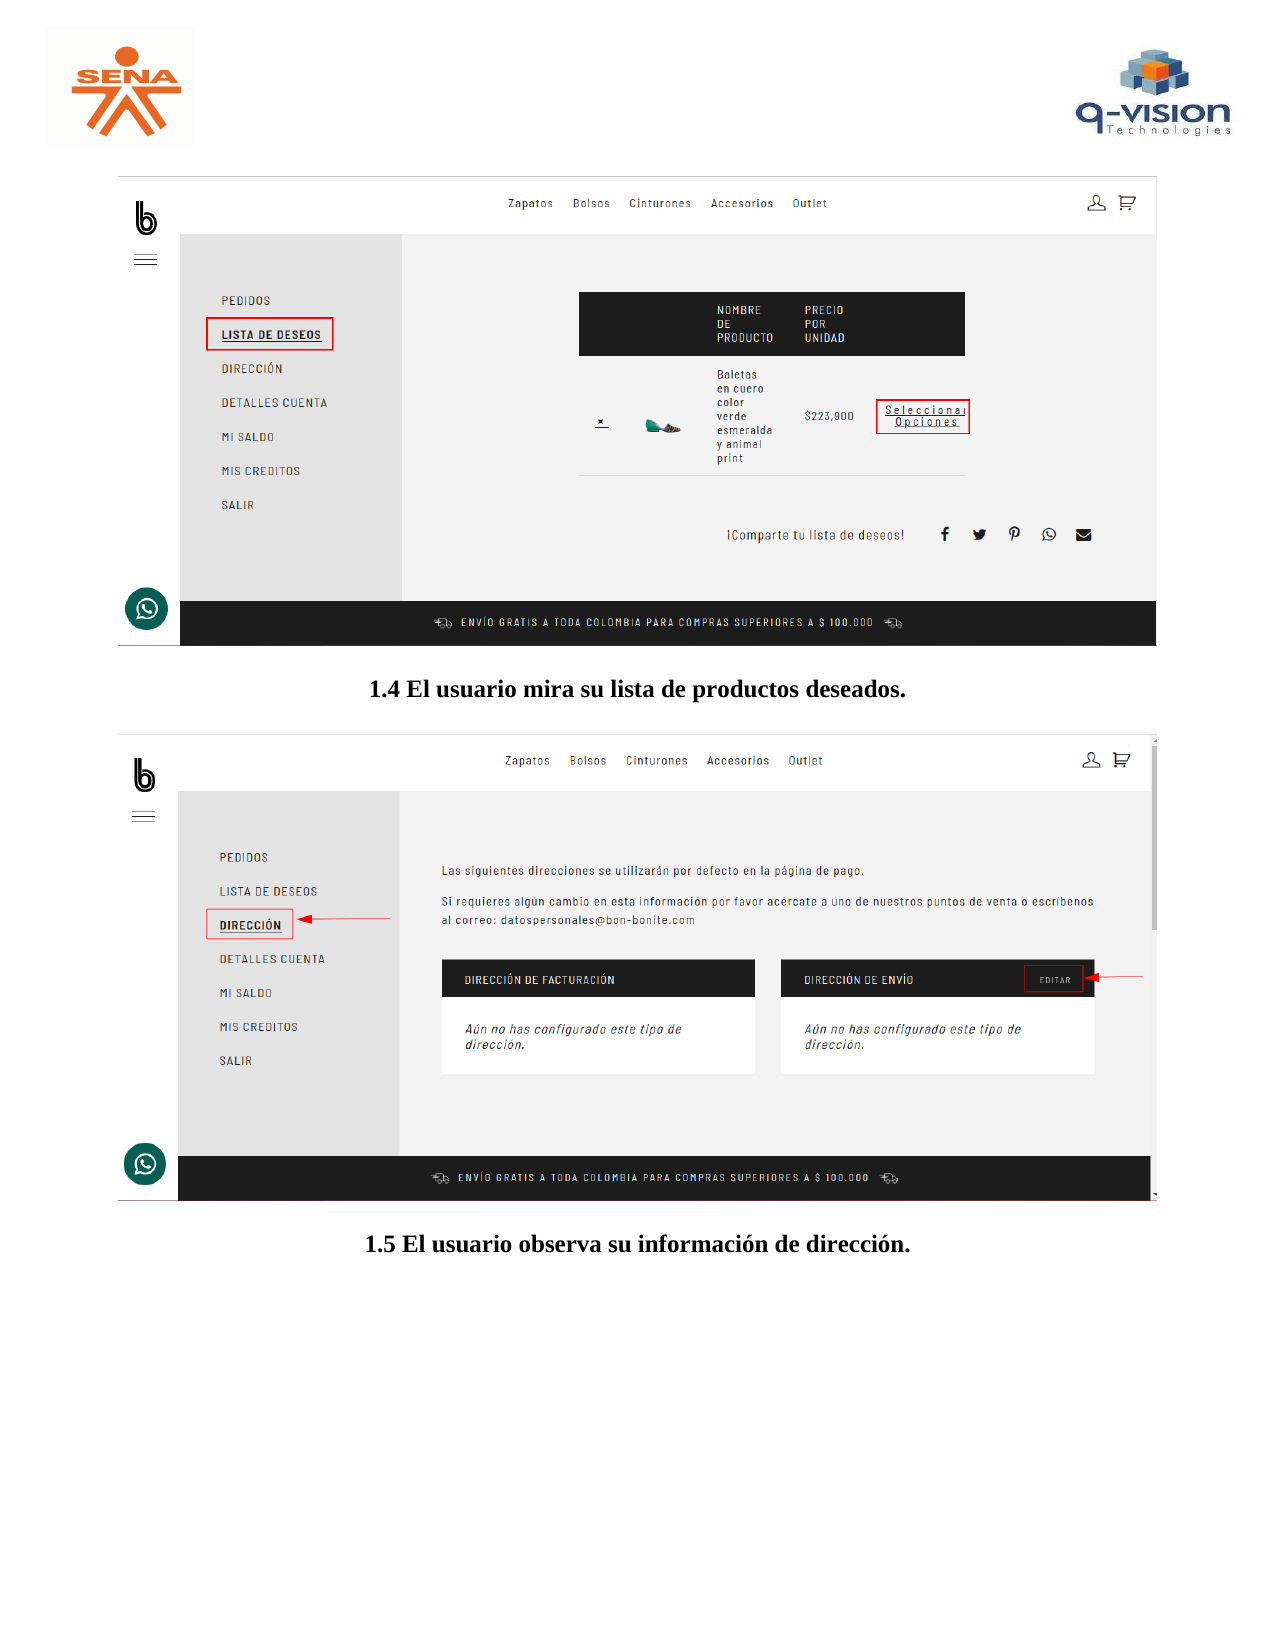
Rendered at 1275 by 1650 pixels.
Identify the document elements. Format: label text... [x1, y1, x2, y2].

picture [45, 27, 194, 145]
text 1.5 El usuario observa su información de dirección. [118, 1229, 1157, 1258]
picture [1063, 25, 1241, 147]
text 1.4 El usuario mira su lista de productos deseados. [118, 674, 1157, 703]
picture [118, 731, 1157, 1201]
picture [118, 176, 1157, 646]
